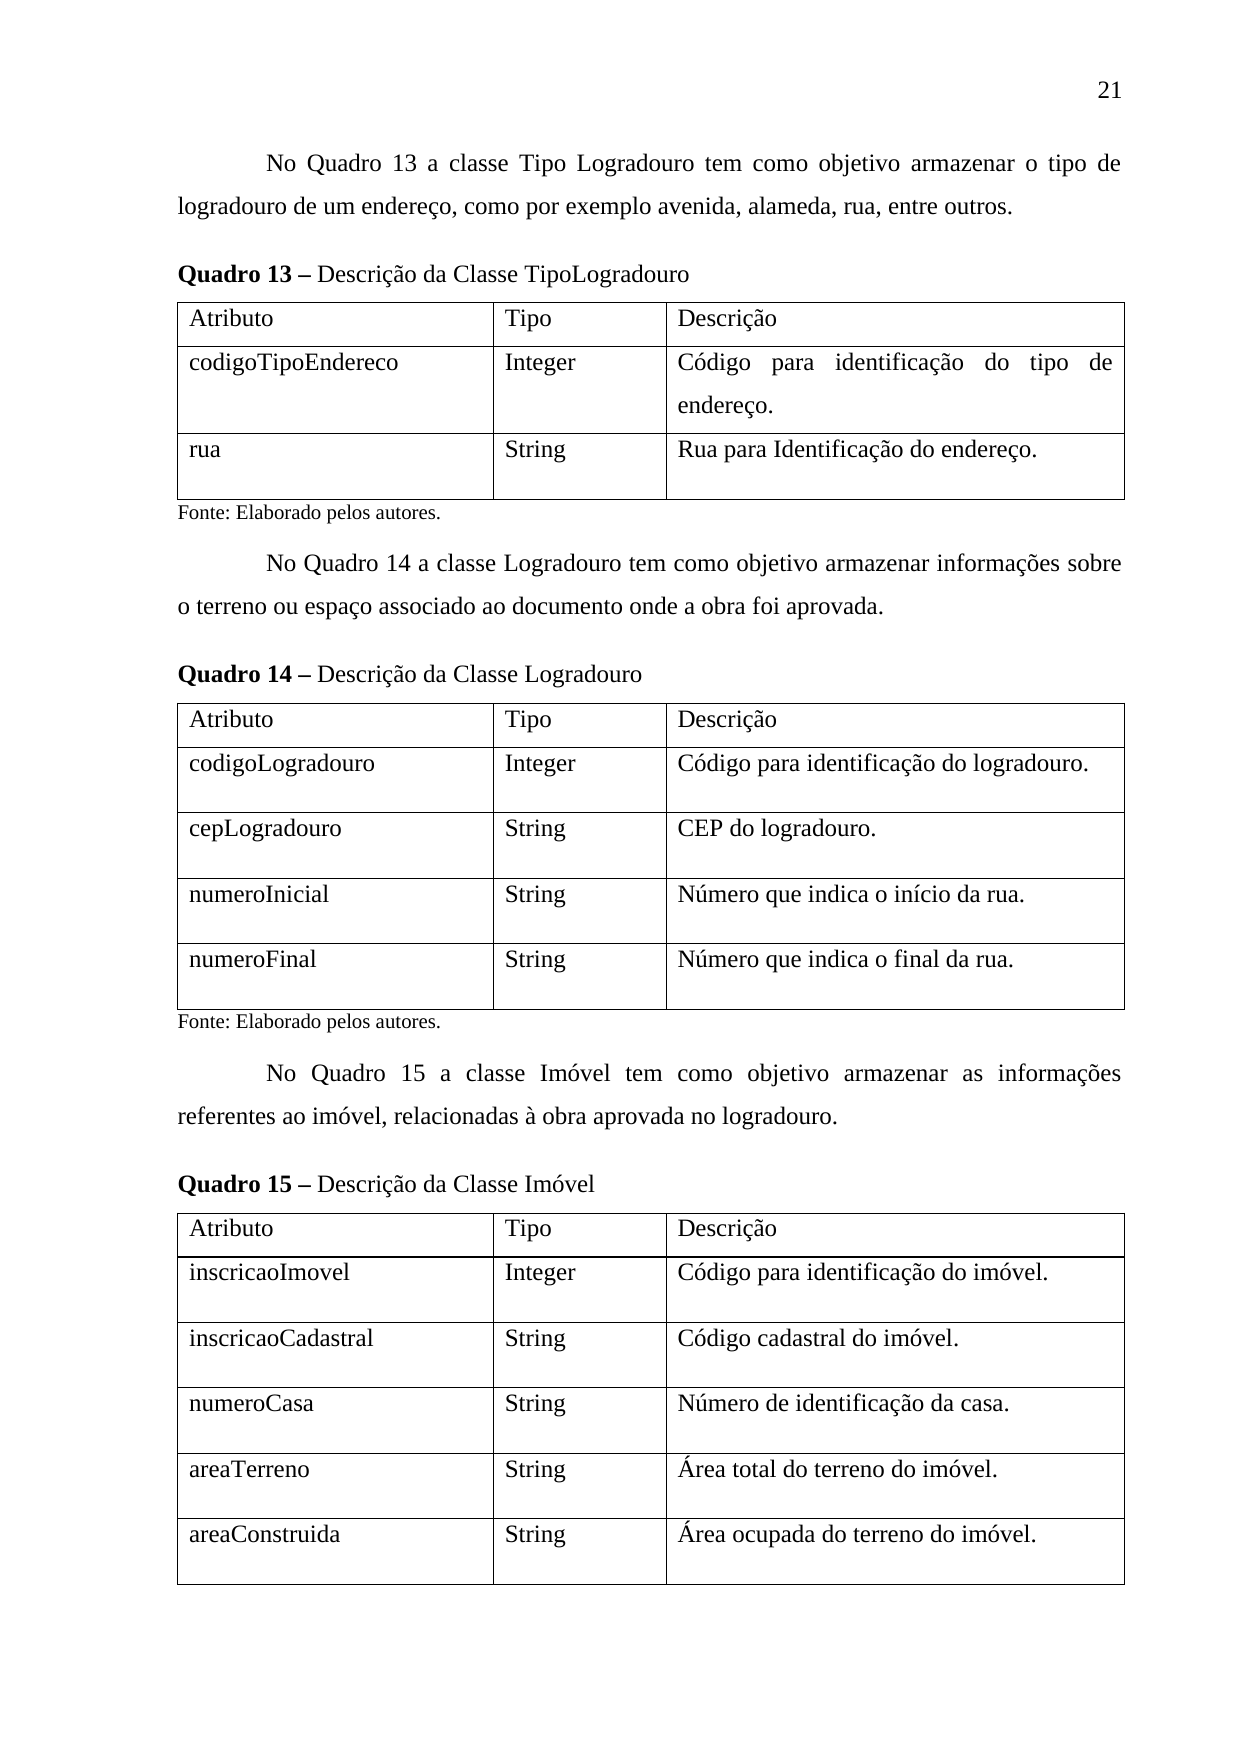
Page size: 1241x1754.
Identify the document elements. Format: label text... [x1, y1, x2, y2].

table_cell Área total do terreno do imóvel. [667, 1454, 1124, 1518]
table_cell inscricaoImovel [178, 1258, 493, 1322]
table_cell areaTerreno [178, 1454, 493, 1518]
table_header Descrição [667, 1214, 1124, 1256]
table_cell numeroCasa [178, 1388, 493, 1453]
table_cell Número que indica o final da rua. [667, 944, 1124, 1008]
table_header Descrição [667, 704, 1124, 747]
table_cell numeroInicial [178, 879, 493, 943]
text Quadro 13 – Descrição da Classe TipoLogradouro [177, 259, 1122, 288]
table_cell Código para identificação do logradouro. [667, 748, 1124, 812]
table_cell numeroFinal [178, 944, 493, 1008]
table_header Atributo [178, 704, 493, 747]
table_cell Rua para Identificação do endereço. [667, 434, 1124, 499]
text No Quadro 14 a classe Logradouro tem como objetivo armazenar informações sobre o terreno ou espaço associado ao documento onde a obra foi aprovada. [177, 548, 1122, 620]
text Quadro 15 – Descrição da Classe Imóvel [177, 1169, 1122, 1198]
table_cell String [494, 1454, 666, 1518]
table_cell cepLogradouro [178, 813, 493, 878]
table_cell String [494, 879, 666, 943]
table_cell Número de identificação da casa. [667, 1388, 1124, 1453]
table_cell String [494, 944, 666, 1008]
table_cell String [494, 1519, 666, 1583]
table_header Atributo [178, 1214, 493, 1256]
table_cell String [494, 813, 666, 878]
text No Quadro 15 a classe Imóvel tem como objetivo armazenar as informações referentes ao imóvel, relacionadas à obra aprovada no logradouro. [177, 1058, 1122, 1130]
table_cell Código para identificação do tipo de endereço. [667, 347, 1124, 433]
table_cell rua [178, 434, 493, 499]
table_header Tipo [494, 704, 666, 747]
table_cell codigoLogradouro [178, 748, 493, 812]
table_cell Área ocupada do terreno do imóvel. [667, 1519, 1124, 1583]
table_header Descrição [667, 303, 1124, 346]
table_cell CEP do logradouro. [667, 813, 1124, 878]
table_cell Número que indica o início da rua. [667, 879, 1124, 943]
table_cell Integer [494, 748, 666, 812]
table_cell areaConstruida [178, 1519, 493, 1583]
table_header Tipo [494, 303, 666, 346]
table_cell Integer [494, 347, 666, 433]
table_cell String [494, 1388, 666, 1453]
table_cell Integer [494, 1258, 666, 1322]
text Quadro 14 – Descrição da Classe Logradouro [177, 659, 1122, 688]
table_cell inscricaoCadastral [178, 1323, 493, 1387]
table_header Atributo [178, 303, 493, 346]
text No Quadro 13 a classe Tipo Logradouro tem como objetivo armazenar o tipo de logradouro de um endereço, como por exemplo avenida, alameda, rua, entre outros. [177, 148, 1122, 219]
table_cell String [494, 434, 666, 499]
text Fonte: Elaborado pelos autores. [177, 500, 1122, 524]
table_header Tipo [494, 1214, 666, 1256]
table_cell Código para identificação do imóvel. [667, 1258, 1124, 1322]
text Fonte: Elaborado pelos autores. [177, 1010, 1122, 1033]
table_cell String [494, 1323, 666, 1387]
table_cell codigoTipoEndereco [178, 347, 493, 433]
table_cell Código cadastral do imóvel. [667, 1323, 1124, 1387]
